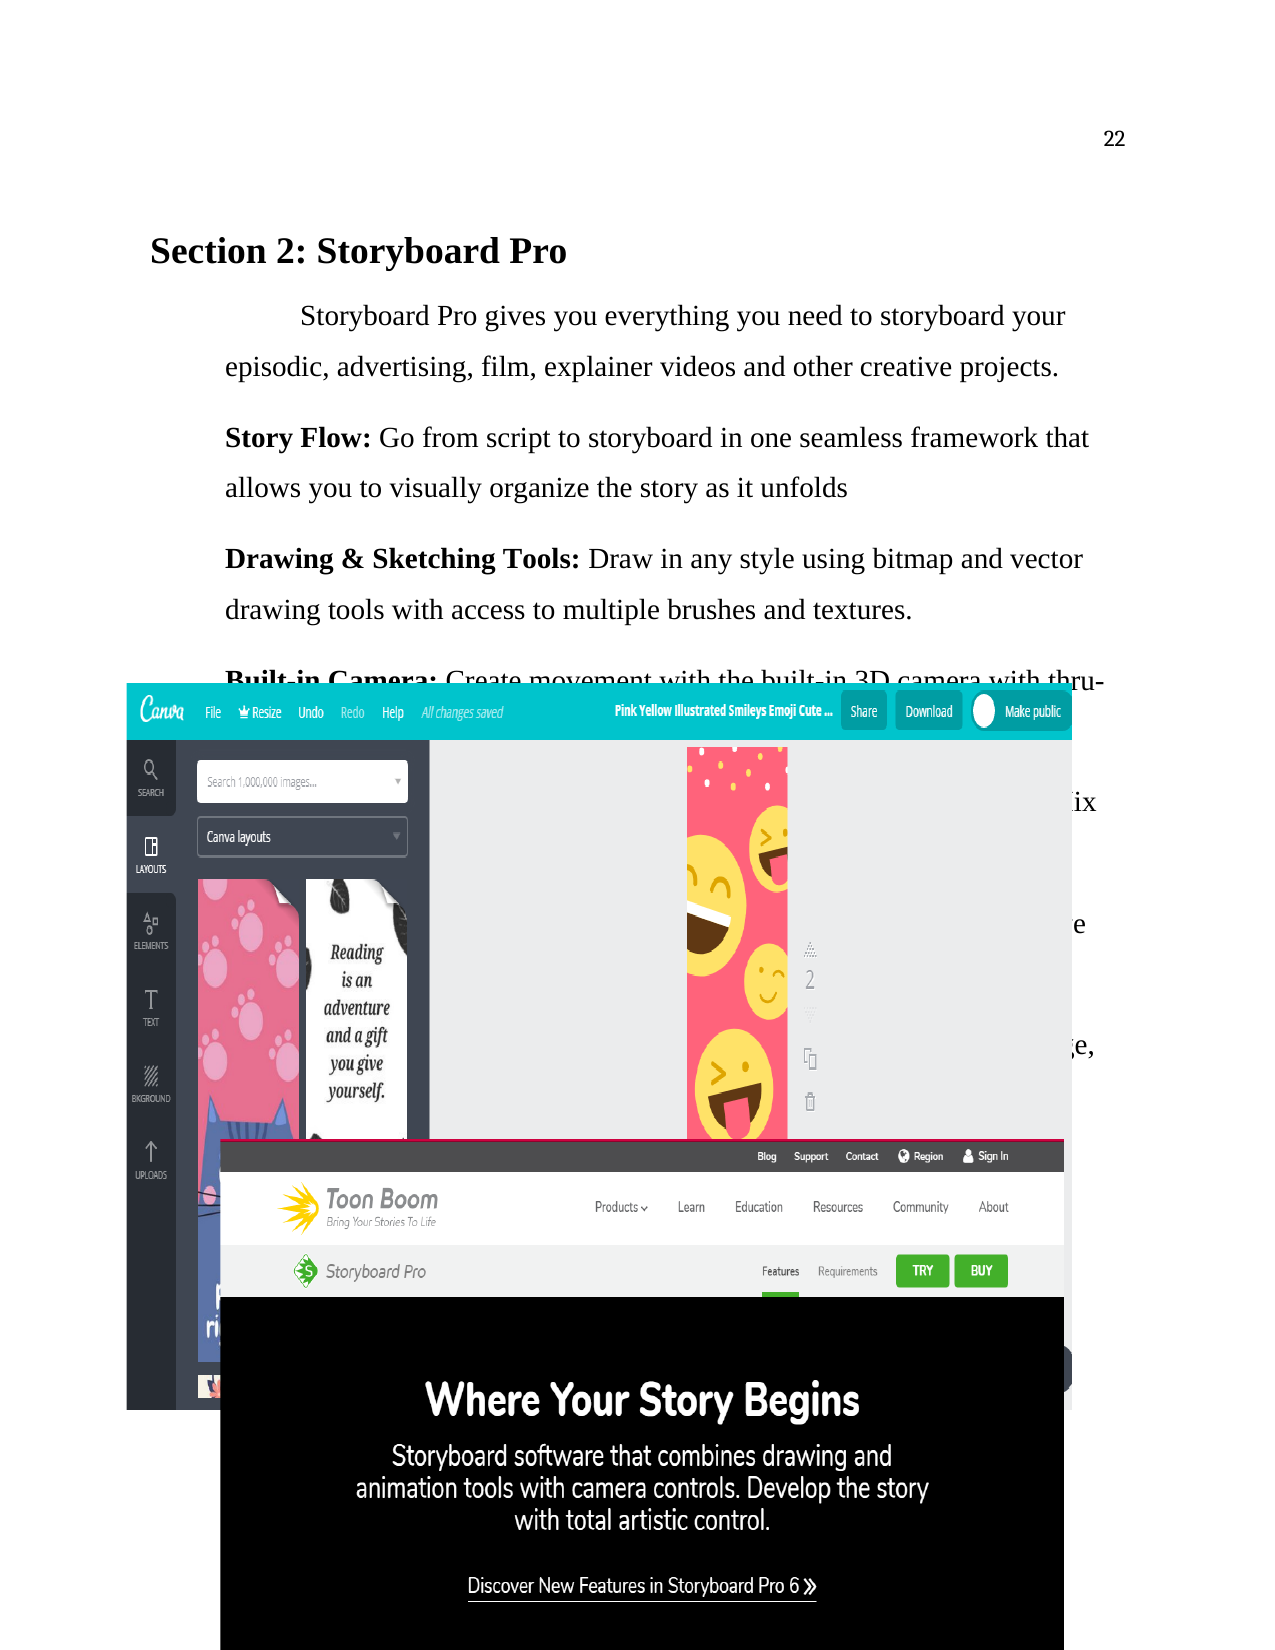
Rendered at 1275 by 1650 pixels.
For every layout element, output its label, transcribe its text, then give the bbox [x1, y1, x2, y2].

text Drawing & Sketching Tools: Draw in any style using bitmap and vector drawing tools with access to multiple brushes and textures. [225, 541, 1125, 625]
text Story Flow: Go from script to storyboard in one seamless framework that allows you to visually organize the story as it unfolds [225, 420, 1125, 504]
text Storyboard Pro gives you everything you need to storyboard your episodic, advertising, film, explainer videos and other creative projects. [225, 298, 1125, 382]
picture [126, 683, 1072, 1650]
text Section 2: Storyboard Pro [150, 228, 1125, 271]
text Built-in Camera: Create movement with the built-in 3D camera with thru-the-lens view [225, 663, 1125, 747]
